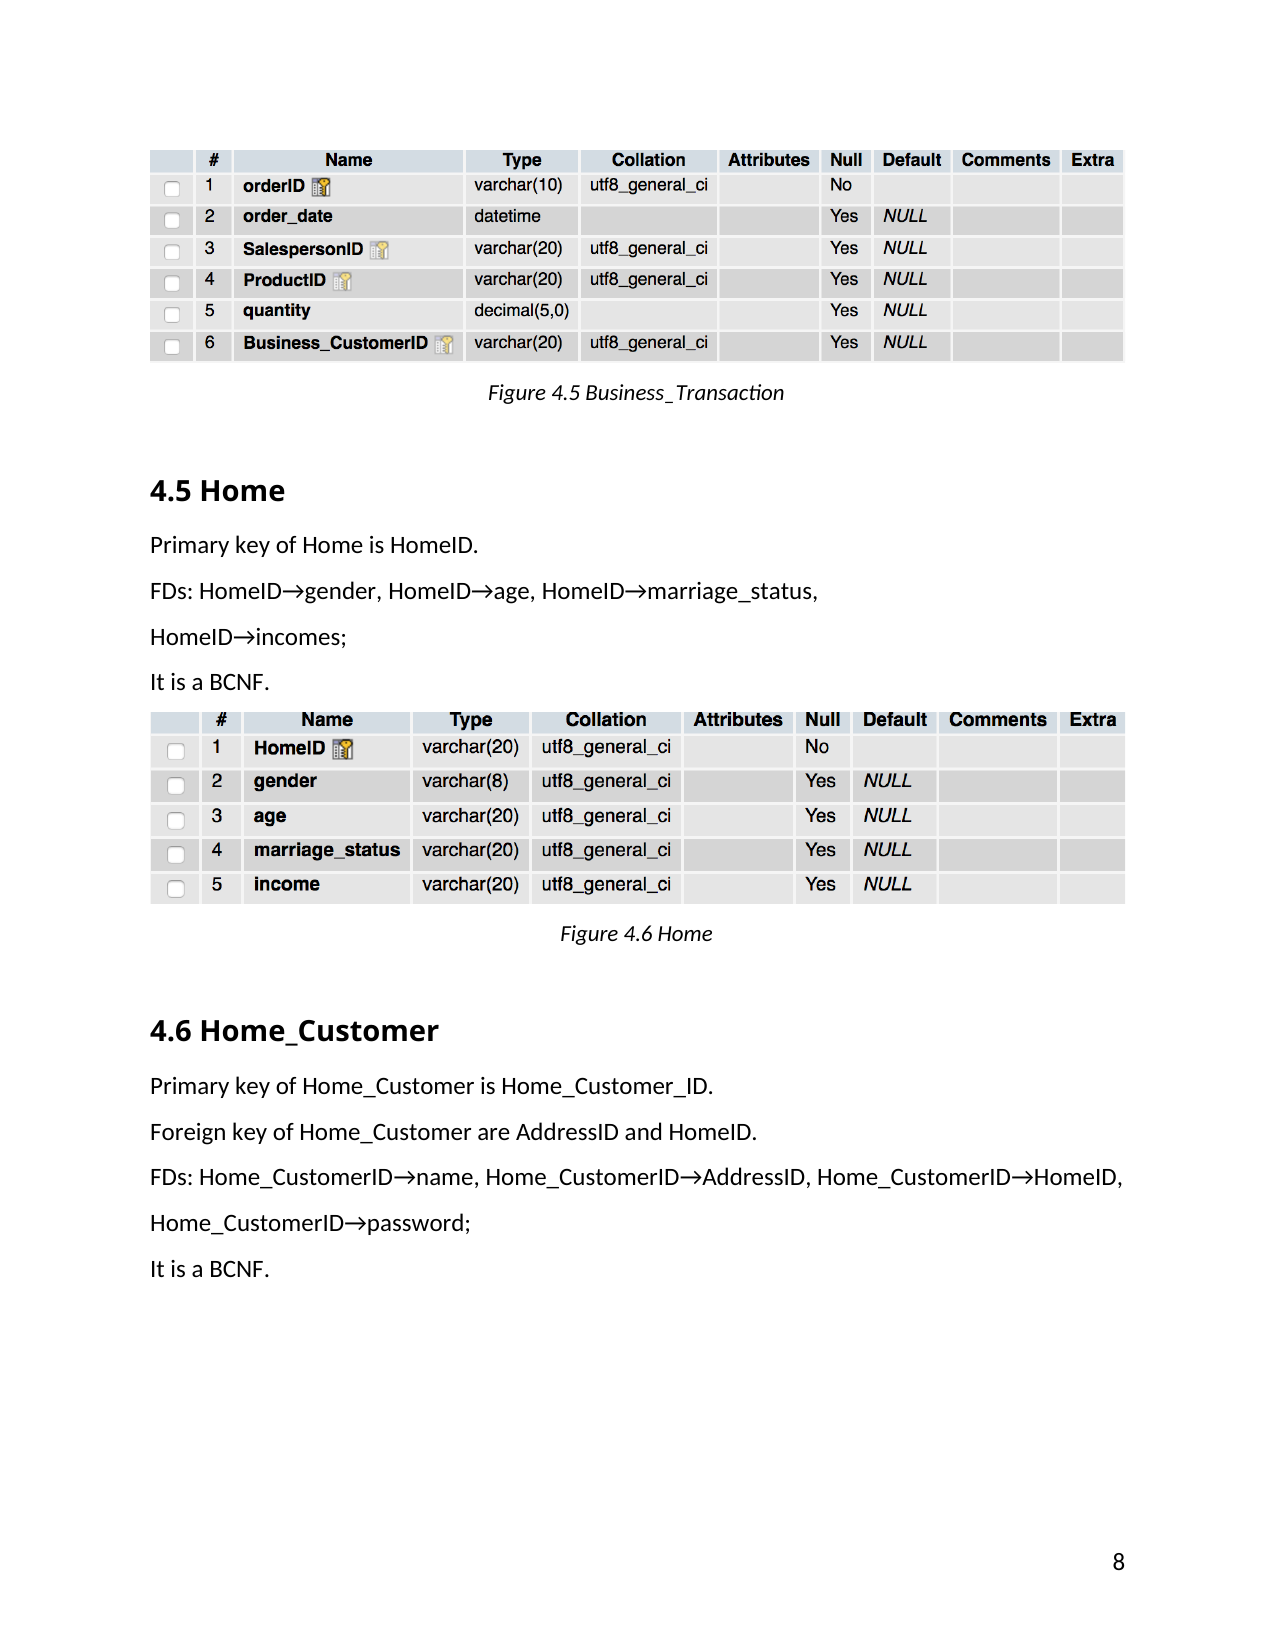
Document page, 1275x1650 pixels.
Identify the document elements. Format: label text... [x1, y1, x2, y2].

text Primary key of Home is HomeID. [150, 529, 1125, 560]
picture [150, 712, 1125, 904]
text It is a BCNF. [150, 1253, 1125, 1283]
subtitle 4.6 Home_Customer [150, 1011, 1125, 1050]
text FDs: HomeID→gender, HomeID→age, HomeID→marriage_status, [150, 575, 1125, 606]
text Primary key of Home_Customer is Home_Customer_ID. [150, 1070, 1125, 1101]
subtitle 4.5 Home [150, 470, 1125, 509]
text Figure 4.5 Business_Transaction [150, 378, 1125, 406]
text HomeID→incomes; [150, 621, 1125, 651]
picture [150, 150, 1125, 363]
text It is a BCNF. [150, 666, 1125, 697]
text Figure 4.6 Home [150, 919, 1125, 947]
text FDs: Home_CustomerID→name, Home_CustomerID→AddressID, Home_CustomerID→HomeID, Home_CustomerID→password; [150, 1161, 1125, 1238]
text Foreign key of Home_Customer are AddressID and HomeID. [150, 1116, 1125, 1146]
